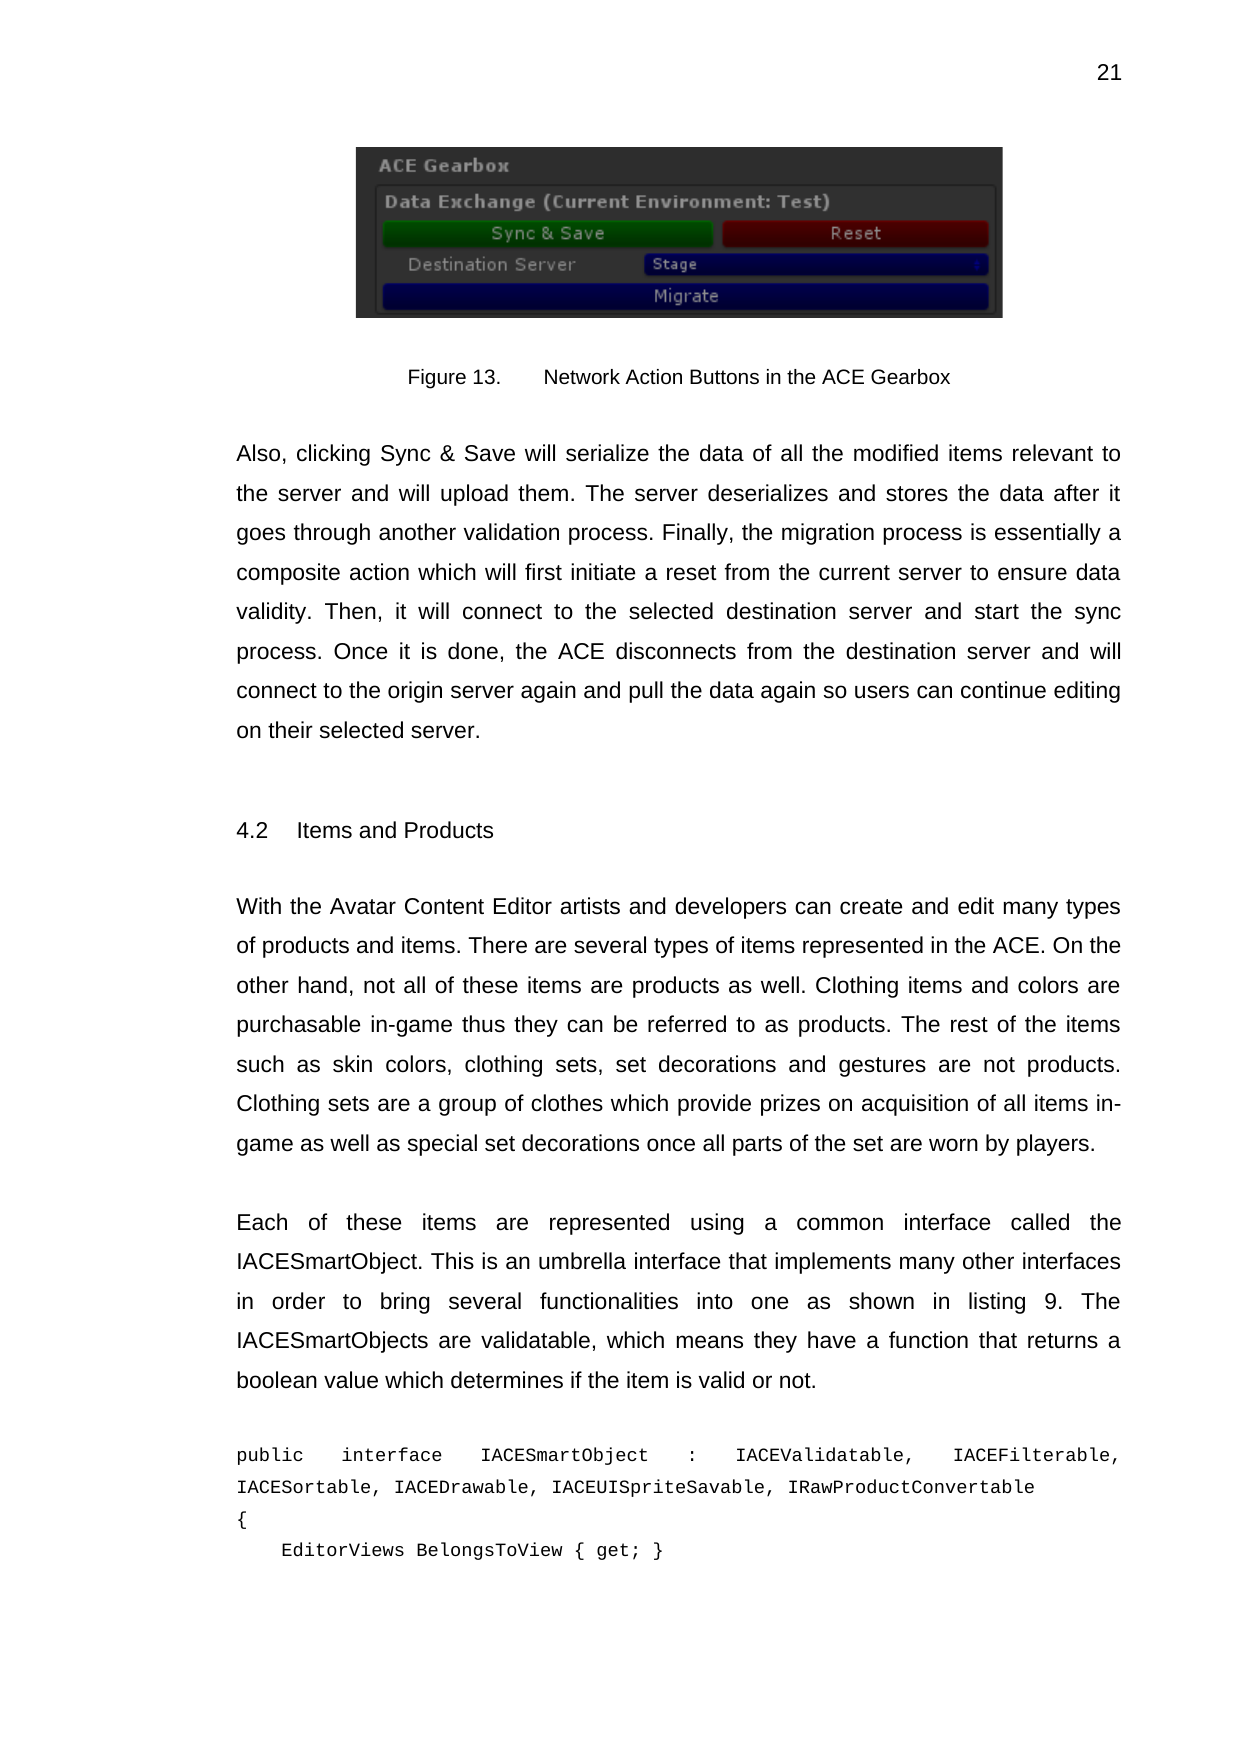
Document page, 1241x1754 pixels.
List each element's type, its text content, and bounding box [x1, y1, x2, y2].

picture [355, 147, 1003, 318]
list { [236, 1509, 1122, 1531]
text Network Action Buttons in the ACE Gearbox [236, 364, 1122, 388]
text Also, clicking Sync & Save will serialize the data of all the modified items relevant to the server and will upload them. The server deserializes and stores the data after it goes through another validation process. Finally, the migration process is essentially a composite action which will first initiate a reset from the current server to ensure data validity. Then, it will connect to the selected destination server and start the sync process. Once it is done, the ACE disconnects from the destination server and will connect to the origin server again and pull the data again so users can continue editing on their selected server. [236, 440, 1122, 743]
list EditorViews BelongsToView { get; } [236, 1541, 1122, 1562]
subtitle Items and Products [236, 817, 1122, 843]
list public interface IACESmartObject : IACEValidatable, IACEFilterable, IACESortable, IACEDrawable, IACEUISpriteSavable, IRawProductConvertable [236, 1446, 1122, 1499]
text Each of these items are represented using a common interface called the IACESmartObject. This is an umbrella interface that implements many other interfaces in order to bring several functionalities into one as shown in listing 9. The IACESmartObjects are validatable, which means they have a function that returns a boolean value which determines if the item is valid or not. [236, 1209, 1122, 1393]
text With the Avatar Content Editor artists and developers can create and edit many types of products and items. There are several types of items represented in the ACE. On the other hand, not all of these items are products as well. Clothing items and colors are purchasable in-game thus they can be referred to as products. The rest of the items such as skin colors, clothing sets, set decorations and gestures are not products. Clothing sets are a group of clothes which provide prizes on acquisition of all items in-game as well as special set decorations once all parts of the set are worn by players. [236, 893, 1122, 1156]
